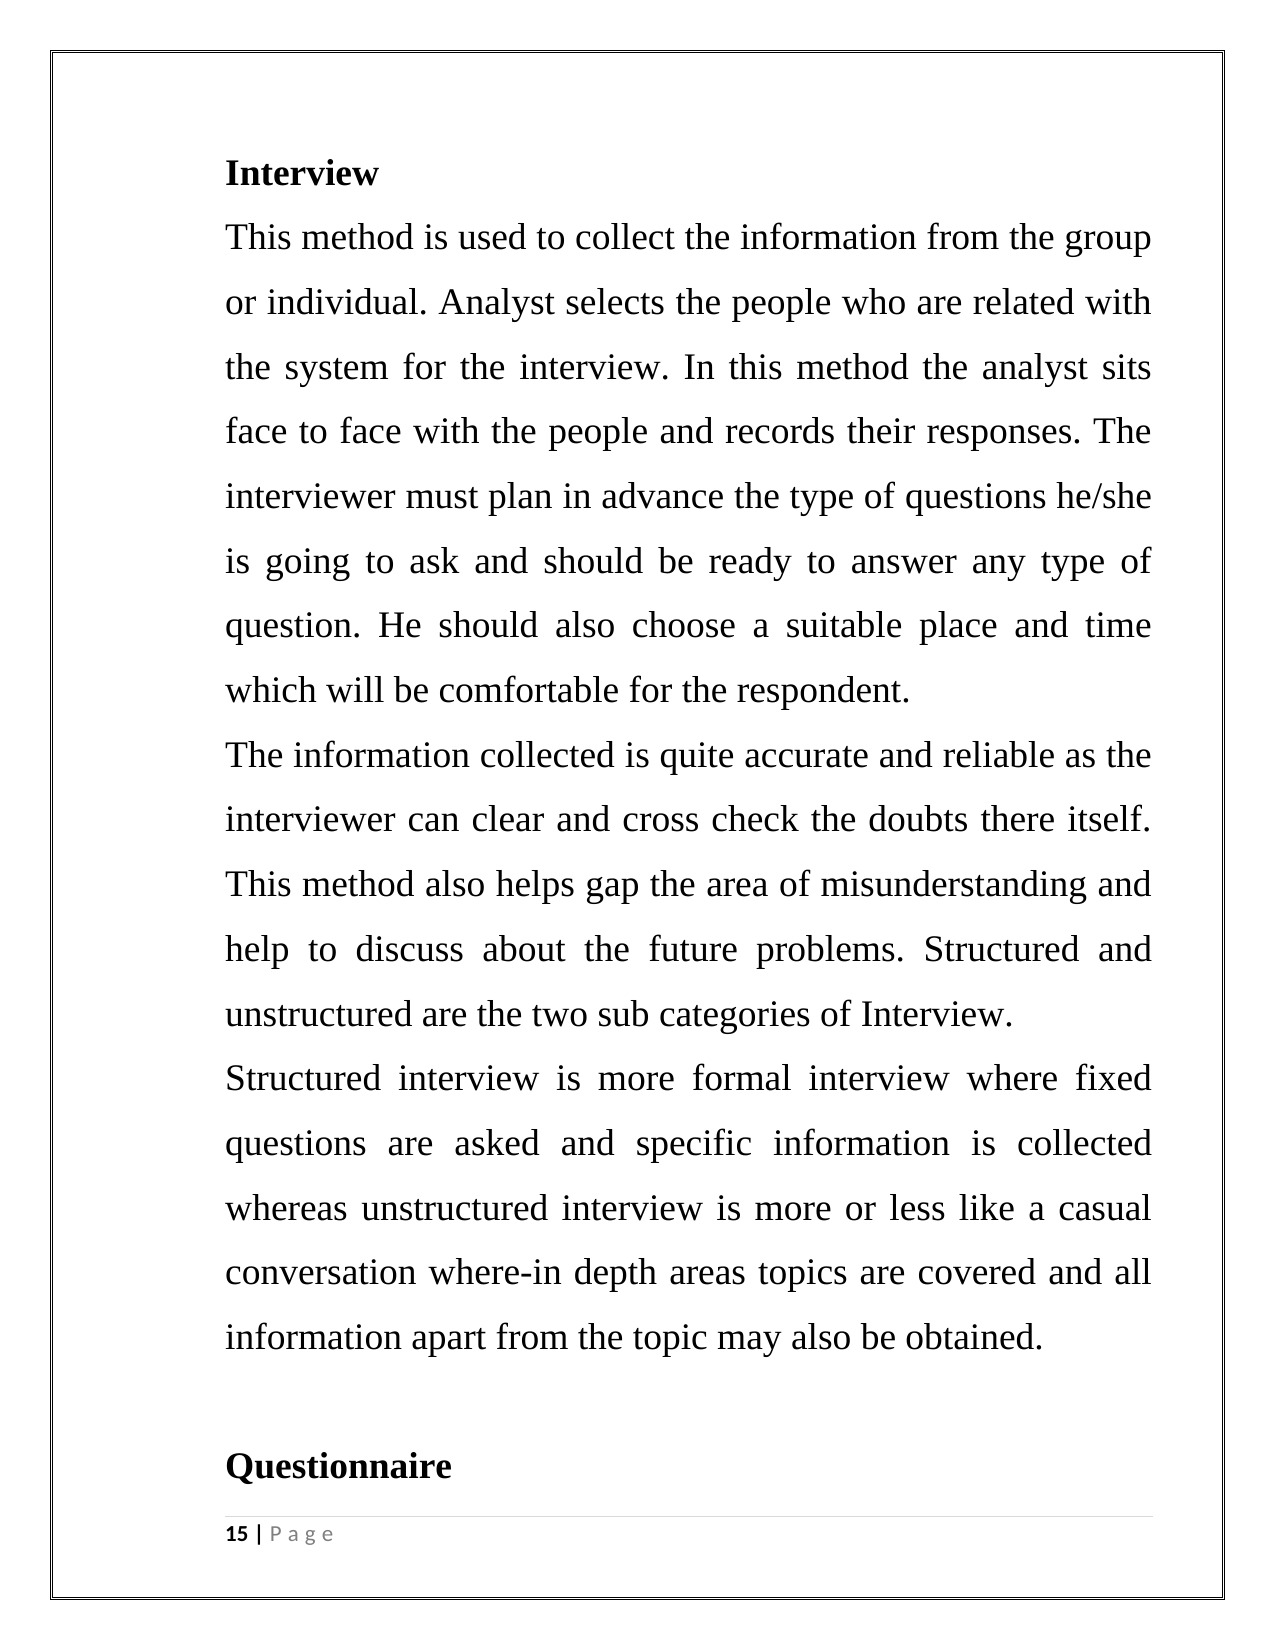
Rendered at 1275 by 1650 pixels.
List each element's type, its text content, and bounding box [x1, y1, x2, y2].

text Structured interview is more formal interview where fixed questions are asked and specific information is collected whereas unstructured interview is more or less like a casual conversation where-in depth areas topics are covered and all information apart from the topic may also be obtained. [225, 1056, 1153, 1357]
text This method is used to collect the information from the group or individual. Analyst selects the people who are related with the system for the interview. In this method the analyst sits face to face with the people and records their responses. The interviewer must plan in advance the type of questions he/she is going to ask and should be ready to answer any type of question. He should also choose a suitable place and time which will be comfortable for the respondent. [225, 215, 1153, 711]
text Questionnaire [225, 1444, 1153, 1487]
text Interview [225, 150, 1153, 193]
text The information collected is quite accurate and reliable as the interviewer can clear and cross check the doubts there itself. This method also helps gap the area of misunderstanding and help to discuss about the future problems. Structured and unstructured are the two sub categories of Interview. [225, 732, 1153, 1034]
